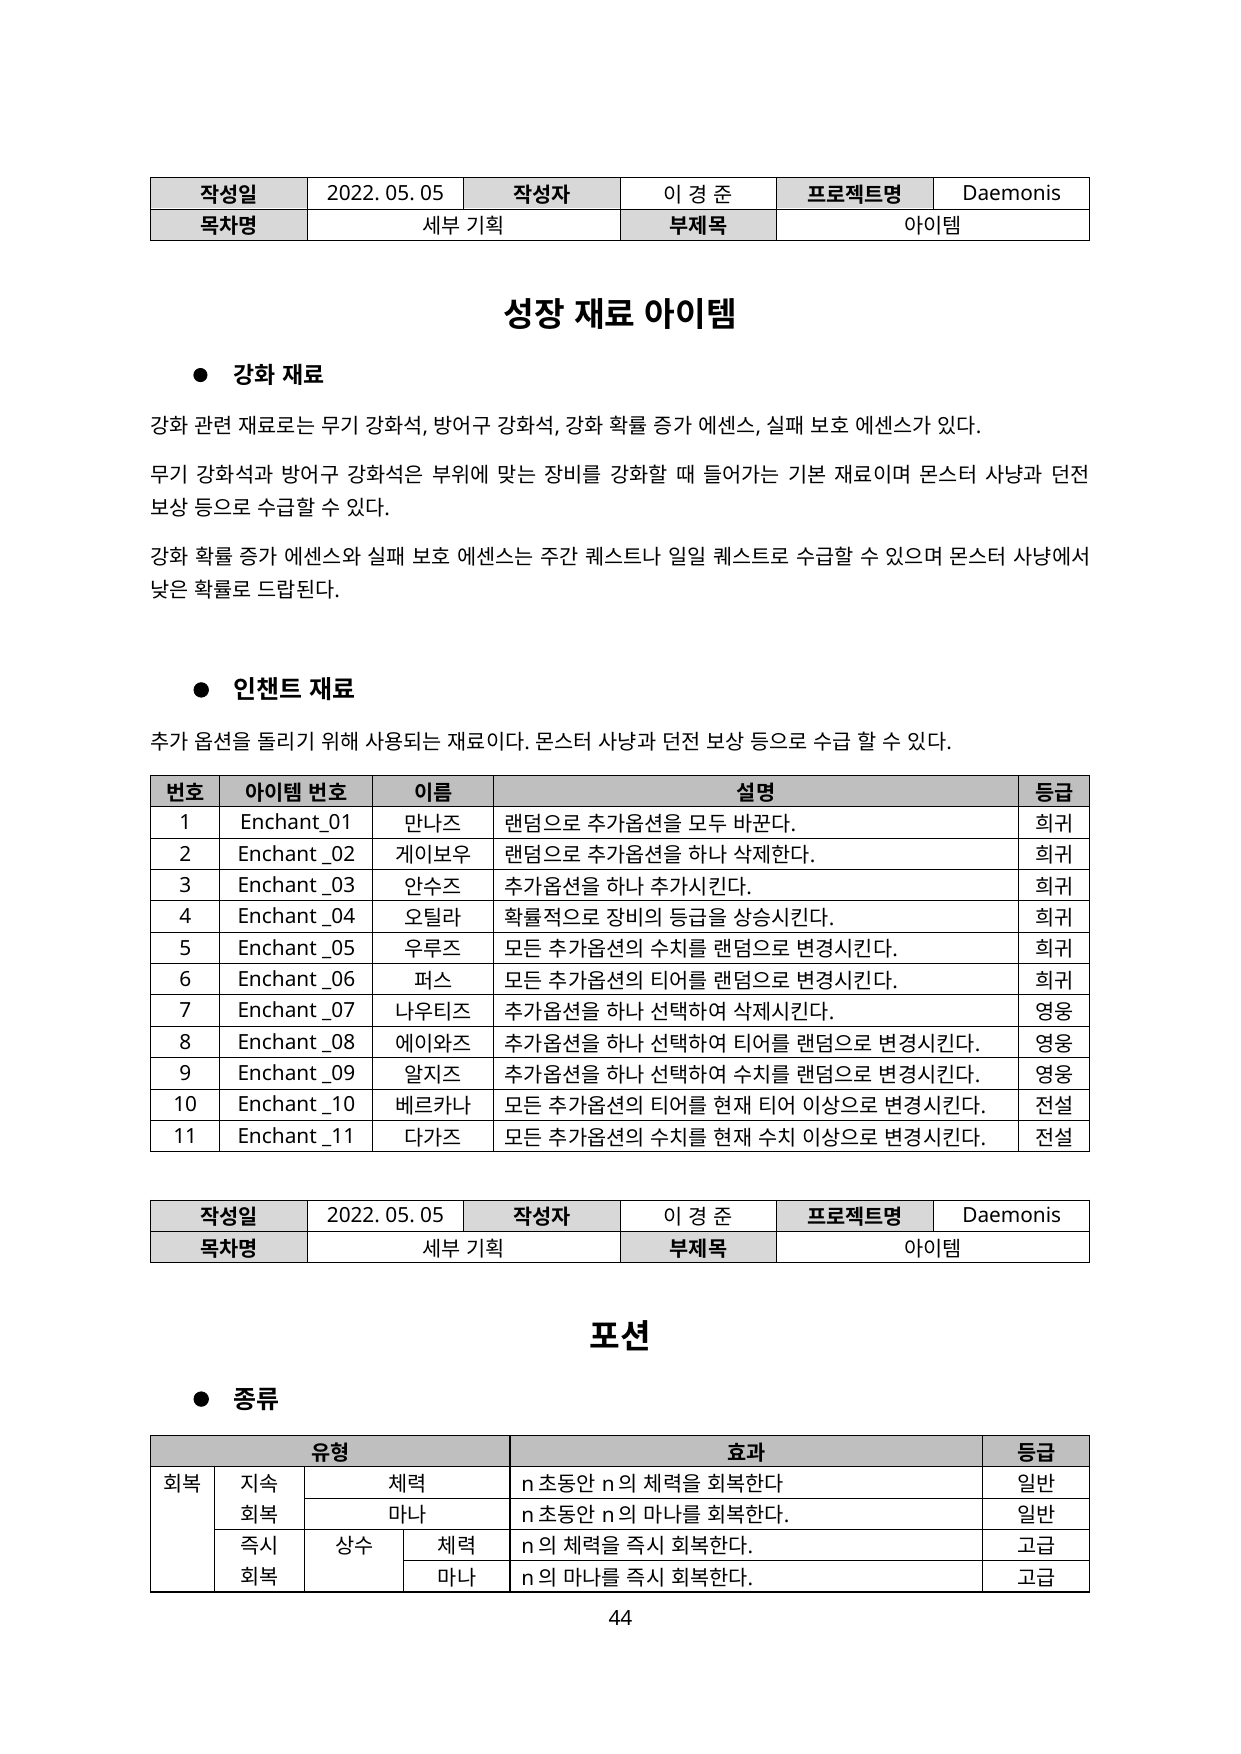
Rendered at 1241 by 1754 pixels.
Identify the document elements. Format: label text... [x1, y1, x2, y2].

table_header 이름 [373, 776, 493, 806]
table_cell 고급 [983, 1561, 1089, 1591]
table_cell 에이와즈 [373, 1027, 493, 1057]
table_cell Enchant _06 [220, 964, 372, 994]
table_cell 8 [151, 1027, 219, 1057]
table_cell 아이템 [777, 1232, 1089, 1262]
table_cell 영웅 [1019, 1058, 1089, 1088]
list 인챈트 재료 [192, 670, 1090, 706]
table_cell 알지즈 [373, 1058, 493, 1088]
table_cell 세부 기획 [308, 1232, 620, 1262]
table_cell Enchant _07 [220, 995, 372, 1026]
table_cell 전설 [1019, 1090, 1089, 1120]
table_header 2022. 05. 05 [308, 178, 463, 208]
table_header 2022. 05. 05 [308, 1201, 463, 1231]
table_cell 영웅 [1019, 1027, 1089, 1057]
table_header 유형 [151, 1436, 509, 1466]
table_cell 체력 [305, 1467, 509, 1497]
table_cell 아이템 [777, 210, 1089, 240]
table_cell 희귀 [1019, 933, 1089, 963]
list 강화 재료 [192, 357, 1090, 390]
table_cell 게이보우 [373, 839, 493, 869]
text 강화 관련 재료로는 무기 강화석, 방어구 강화석, 강화 확률 증가 에센스, 실패 보호 에센스가 있다. [150, 409, 1090, 439]
table_cell Enchant_01 [220, 807, 372, 838]
table_cell 희귀 [1019, 839, 1089, 869]
table_cell 6 [151, 964, 219, 994]
table_cell 3 [151, 870, 219, 900]
table_header 이 경 준 [621, 1201, 776, 1231]
table_cell 7 [151, 995, 219, 1026]
table_cell Enchant _09 [220, 1058, 372, 1088]
table_header 등급 [983, 1436, 1089, 1466]
table_cell 모든 추가옵션의 티어를 현재 티어 이상으로 변경시킨다. [494, 1090, 1018, 1120]
table_header 등급 [1019, 776, 1089, 806]
table_cell 만나즈 [373, 807, 493, 838]
table_cell 추가옵션을 하나 선택하여 수치를 랜덤으로 변경시킨다. [494, 1058, 1018, 1088]
table_header 프로젝트명 [777, 178, 933, 208]
table_cell Enchant _10 [220, 1090, 372, 1120]
table_cell 랜덤으로 추가옵션을 하나 삭제한다. [494, 839, 1018, 869]
table_cell 퍼스 [373, 964, 493, 994]
table_cell 상수 [305, 1530, 403, 1591]
table_cell 목차명 [151, 1232, 307, 1262]
table_header 번호 [151, 776, 219, 806]
table_cell 9 [151, 1058, 219, 1088]
table_cell n의 체력을 즉시 회복한다. [511, 1530, 982, 1560]
table_header 아이템 번호 [220, 776, 372, 806]
table_cell 4 [151, 901, 219, 932]
table_cell 마나 [404, 1561, 509, 1591]
list 종류 [192, 1379, 1090, 1415]
table_cell 전설 [1019, 1121, 1089, 1151]
table_cell 모든 추가옵션의 수치를 현재 수치 이상으로 변경시킨다. [494, 1121, 1018, 1151]
table_cell 회복 [151, 1467, 214, 1591]
table_cell 추가옵션을 하나 선택하여 삭제시킨다. [494, 995, 1018, 1026]
table_cell 목차명 [151, 210, 307, 240]
table_cell 모든 추가옵션의 수치를 랜덤으로 변경시킨다. [494, 933, 1018, 963]
table_cell 5 [151, 933, 219, 963]
table_cell Enchant _03 [220, 870, 372, 900]
table_cell 확률적으로 장비의 등급을 상승시킨다. [494, 901, 1018, 932]
table_cell 다가즈 [373, 1121, 493, 1151]
table_header 설명 [494, 776, 1018, 806]
table_cell n초동안 n의 마나를 회복한다. [511, 1499, 982, 1529]
table_cell 부제목 [621, 210, 776, 240]
text 무기 강화석과 방어구 강화석은 부위에 맞는 장비를 강화할 때 들어가는 기본 재료이며 몬스터 사냥과 던전 보상 등으로 수급할 수 있다. [150, 459, 1090, 522]
table_cell 모든 추가옵션의 티어를 랜덤으로 변경시킨다. [494, 964, 1018, 994]
table_cell 나우티즈 [373, 995, 493, 1026]
text 포션 [150, 1310, 1090, 1358]
table_cell 희귀 [1019, 964, 1089, 994]
table_header 작성자 [464, 1201, 620, 1231]
table_cell 세부 기획 [308, 210, 620, 240]
table_cell 희귀 [1019, 870, 1089, 900]
table_header 작성자 [464, 178, 620, 208]
table_cell 부제목 [621, 1232, 776, 1262]
table_cell 희귀 [1019, 807, 1089, 838]
text 추가 옵션을 돌리기 위해 사용되는 재료이다. 몬스터 사냥과 던전 보상 등으로 수급 할 수 있다. [150, 726, 1090, 756]
table_cell 지속 회복 [215, 1467, 304, 1529]
table_cell 우루즈 [373, 933, 493, 963]
table_cell 안수즈 [373, 870, 493, 900]
table_cell 10 [151, 1090, 219, 1120]
table_cell 일반 [983, 1499, 1089, 1529]
table_cell 체력 [404, 1530, 509, 1560]
table_cell 11 [151, 1121, 219, 1151]
table_header 작성일 [151, 1201, 307, 1231]
table_cell 베르카나 [373, 1090, 493, 1120]
text 강화 확률 증가 에센스와 실패 보호 에센스는 주간 퀘스트나 일일 퀘스트로 수급할 수 있으며 몬스터 사냥에서 낮은 확률로 드랍된다. [150, 541, 1090, 603]
table_cell 오틸라 [373, 901, 493, 932]
table_header 이 경 준 [621, 178, 776, 208]
table_cell Enchant _11 [220, 1121, 372, 1151]
table_cell 고급 [983, 1530, 1089, 1560]
table_header 작성일 [151, 178, 307, 208]
text 성장 재료 아이템 [150, 288, 1090, 336]
table_cell Enchant _02 [220, 839, 372, 869]
table_cell 희귀 [1019, 901, 1089, 932]
table_cell 일반 [983, 1467, 1089, 1497]
table_cell 2 [151, 839, 219, 869]
table_cell Enchant _08 [220, 1027, 372, 1057]
table_header Daemonis [934, 178, 1089, 208]
table_header 효과 [511, 1436, 982, 1466]
table_cell 추가옵션을 하나 선택하여 티어를 랜덤으로 변경시킨다. [494, 1027, 1018, 1057]
table_cell Enchant _04 [220, 901, 372, 932]
table_cell 랜덤으로 추가옵션을 모두 바꾼다. [494, 807, 1018, 838]
table_cell Enchant _05 [220, 933, 372, 963]
table_cell 1 [151, 807, 219, 838]
table_cell 즉시 회복 [215, 1530, 304, 1591]
table_cell 추가옵션을 하나 추가시킨다. [494, 870, 1018, 900]
table_cell 마나 [305, 1499, 509, 1529]
table_cell n의 마나를 즉시 회복한다. [511, 1561, 982, 1591]
table_header 프로젝트명 [777, 1201, 933, 1231]
table_header Daemonis [934, 1201, 1089, 1231]
table_cell n초동안 n의 체력을 회복한다 [511, 1467, 982, 1497]
table_cell 영웅 [1019, 995, 1089, 1026]
